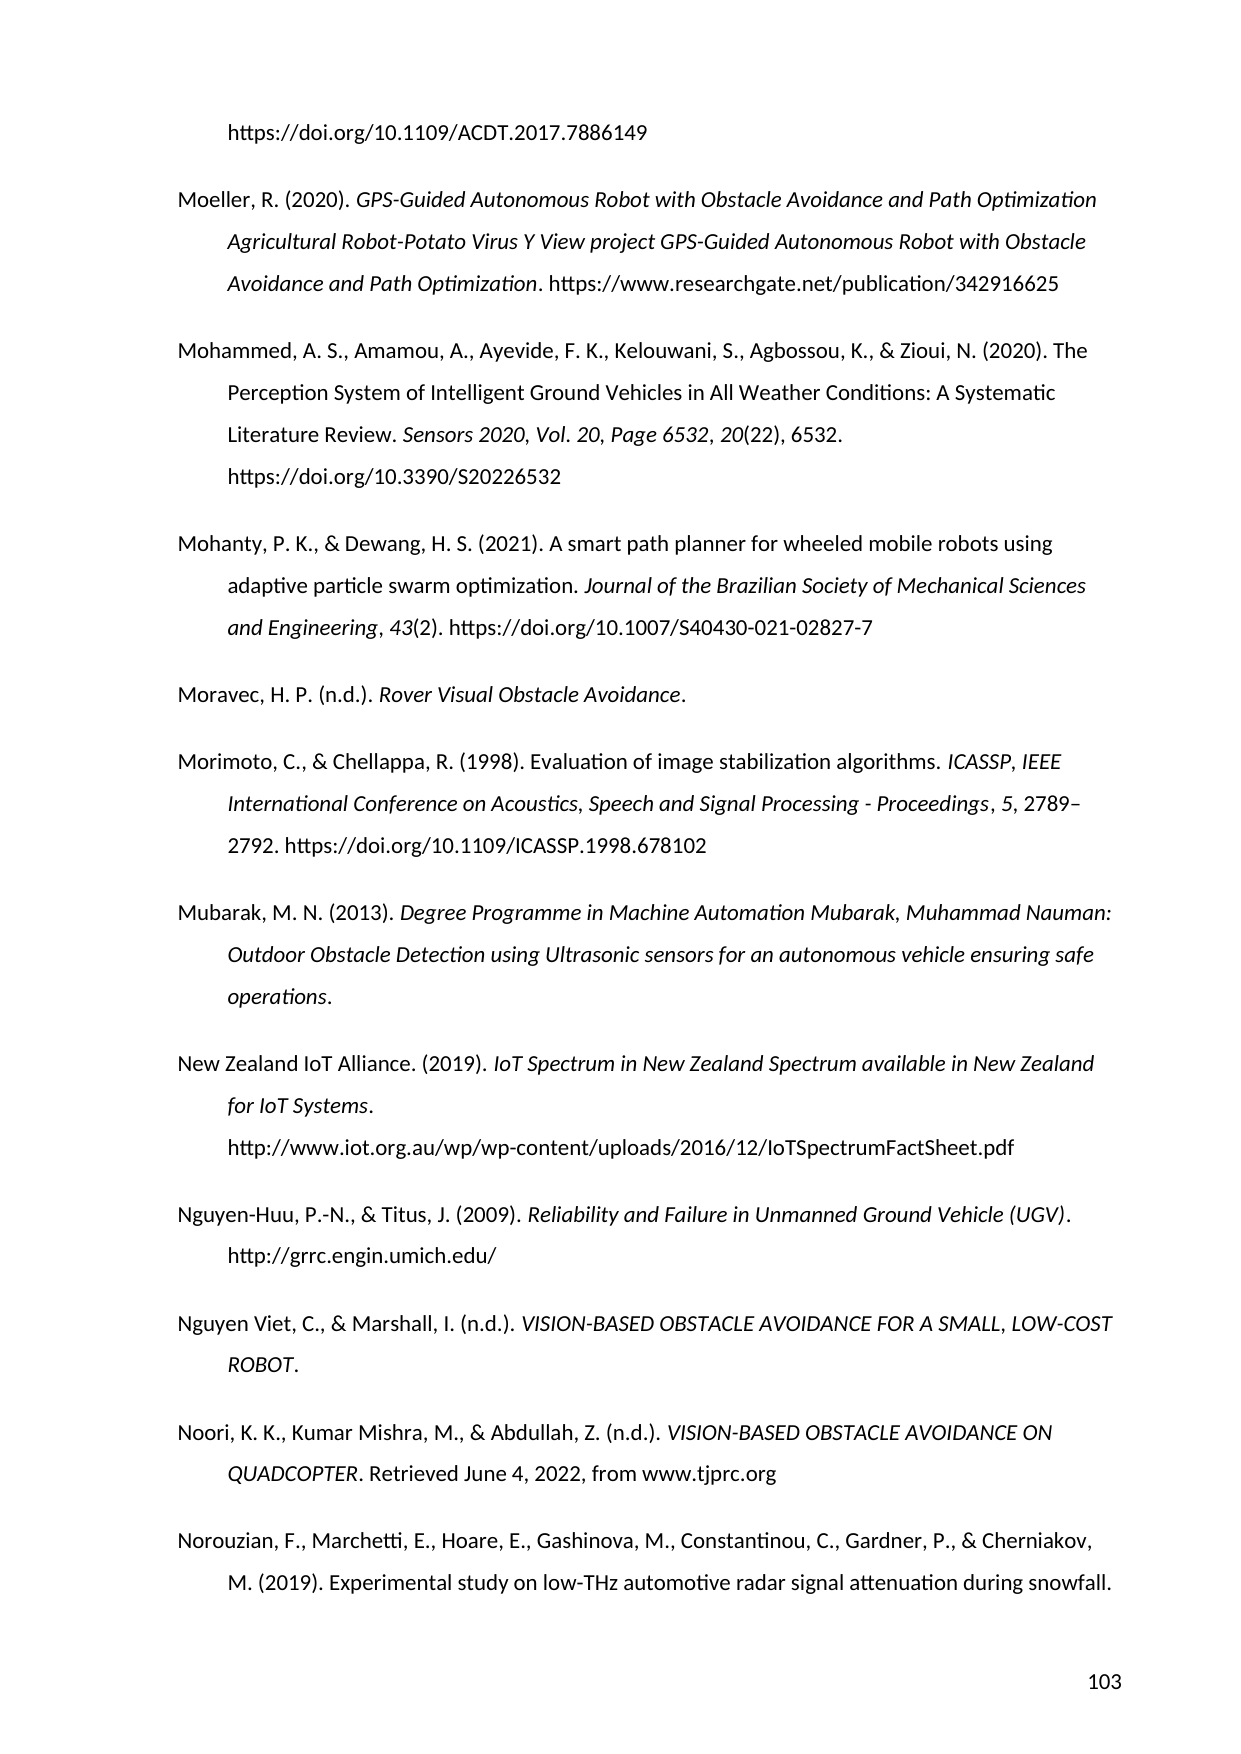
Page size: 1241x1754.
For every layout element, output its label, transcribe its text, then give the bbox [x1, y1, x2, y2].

text New Zealand IoT Alliance. (2019). IoT Spectrum in New Zealand Spectrum available in New Zealand for IoT Systems. http://www.iot.org.au/wp/wp-content/uploads/2016/12/IoTSpectrumFactSheet.pdf [177, 1049, 1122, 1161]
text Noori, K. K., Kumar Mishra, M., & Abdullah, Z. (n.d.). VISION-BASED OBSTACLE AVOIDANCE ON QUADCOPTER. Retrieved June 4, 2022, from www.tjprc.org [177, 1418, 1122, 1488]
text Morimoto, C., & Chellappa, R. (1998). Evaluation of image stabilization algorithms. ICASSP, IEEE International Conference on Acoustics, Speech and Signal Processing - Proceedings, 5, 2789–2792. https://doi.org/10.1109/ICASSP.1998.678102 [177, 747, 1122, 859]
text Mohanty, P. K., & Dewang, H. S. (2021). A smart path planner for wheeled mobile robots using adaptive particle swarm optimization. Journal of the Brazilian Society of Mechanical Sciences and Engineering, 43(2). https://doi.org/10.1007/S40430-021-02827-7 [177, 529, 1122, 641]
text Nguyen Viet, C., & Marshall, I. (n.d.). VISION-BASED OBSTACLE AVOIDANCE FOR A SMALL, LOW-COST ROBOT. [177, 1309, 1122, 1379]
text Mubarak, M. N. (2013). Degree Programme in Machine Automation Mubarak, Muhammad Nauman: Outdoor Obstacle Detection using Ultrasonic sensors for an autonomous vehicle ensuring safe operations. [177, 898, 1122, 1010]
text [177, 1527, 1122, 1597]
text Nguyen-Huu, P.-N., & Titus, J. (2009). Reliability and Failure in Unmanned Ground Vehicle (UGV). http://grrc.engin.umich.edu/ [177, 1200, 1122, 1270]
text Moravec, H. P. (n.d.). Rover Visual Obstacle Avoidance. [177, 680, 1122, 708]
text Mohammed, A. S., Amamou, A., Ayevide, F. K., Kelouwani, S., Agbossou, K., & Zioui, N. (2020). The Perception System of Intelligent Ground Vehicles in All Weather Conditions: A Systematic Literature Review. Sensors 2020, Vol. 20, Page 6532, 20(22), 6532. https://doi.org/10.3390/S20226532 [177, 336, 1122, 490]
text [177, 118, 1122, 146]
text Moeller, R. (2020). GPS-Guided Autonomous Robot with Obstacle Avoidance and Path Optimization Agricultural Robot-Potato Virus Y View project GPS-Guided Autonomous Robot with Obstacle Avoidance and Path Optimization. https://www.researchgate.net/publication/342916625 [177, 185, 1122, 297]
